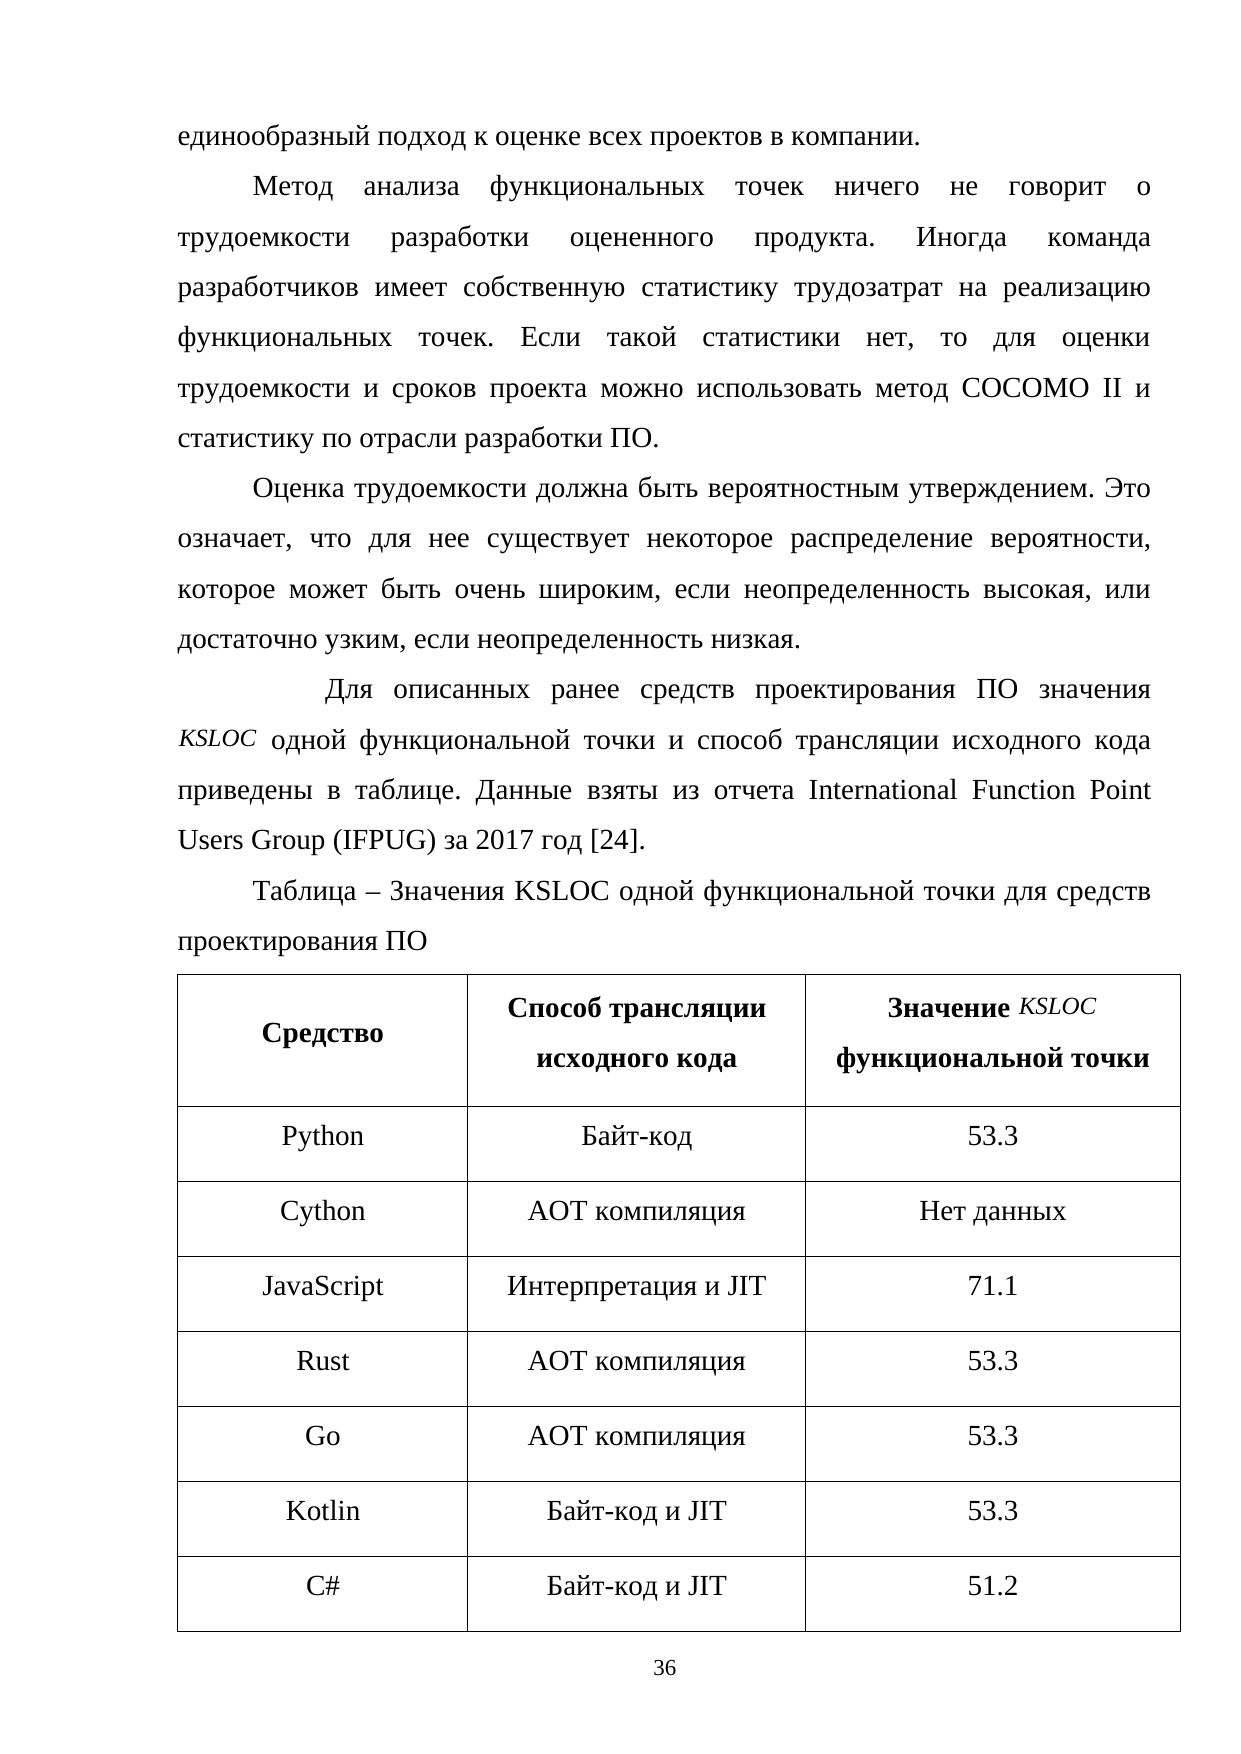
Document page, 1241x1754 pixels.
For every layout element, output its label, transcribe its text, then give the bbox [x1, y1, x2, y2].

table_cell AOT компиляция [468, 1182, 805, 1256]
table_cell 53.3 [806, 1407, 1180, 1481]
table_cell AOT компиляция [468, 1332, 805, 1406]
table_cell Cython [178, 1182, 467, 1256]
table_cell 53.3 [806, 1482, 1180, 1556]
text Оценка трудоемкости должна быть вероятностным утверждением. Это означает, что для нее существует некоторое распределение вероятности, которое может быть очень широким, если неопределенность высокая, или достаточно узким, если неопределенность низкая. [177, 470, 1152, 655]
text Для описанных ранее средств проектирования ПО значения одной функциональной точки и способ трансляции исходного кода приведены в таблице. Данные взяты из отчета International Function Point Users Group (IFPUG) за 2017 год [24]. [177, 672, 1152, 856]
table_header Средство [178, 975, 467, 1106]
text Таблица – Значения KSLOC одной функциональной точки для средств проектирования ПО [177, 873, 1152, 957]
table_cell Python [178, 1107, 467, 1181]
table_cell C# [178, 1557, 467, 1631]
table_cell Байт-код и JIT [468, 1482, 805, 1556]
table_cell Байт-код [468, 1107, 805, 1181]
table_cell Kotlin [178, 1482, 467, 1556]
table_header Способ трансляции исходного кода [468, 975, 805, 1106]
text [177, 118, 1152, 152]
table_cell 71.1 [806, 1257, 1180, 1331]
table_cell Интерпретация и JIT [468, 1257, 805, 1331]
table_cell JavaScript [178, 1257, 467, 1331]
text Метод анализа функциональных точек ничего не говорит о трудоемкости разработки оцененного продукта. Иногда команда разработчиков имеет собственную статистику трудозатрат на реализацию функциональных точек. Если такой статистики нет, то для оценки трудоемкости и сроков проекта можно использовать метод COCOMO II и статистику по отрасли разработки ПО. [177, 168, 1152, 453]
table_header Значение функциональной точки [806, 975, 1180, 1106]
table_cell 51.2 [806, 1557, 1180, 1631]
table_cell Rust [178, 1332, 467, 1406]
table_cell Нет данных [806, 1182, 1180, 1256]
table_cell AOT компиляция [468, 1407, 805, 1481]
table_cell 53.3 [806, 1107, 1180, 1181]
table_cell 53.3 [806, 1332, 1180, 1406]
table_cell Go [178, 1407, 467, 1481]
table_cell Байт-код и JIT [468, 1557, 805, 1631]
